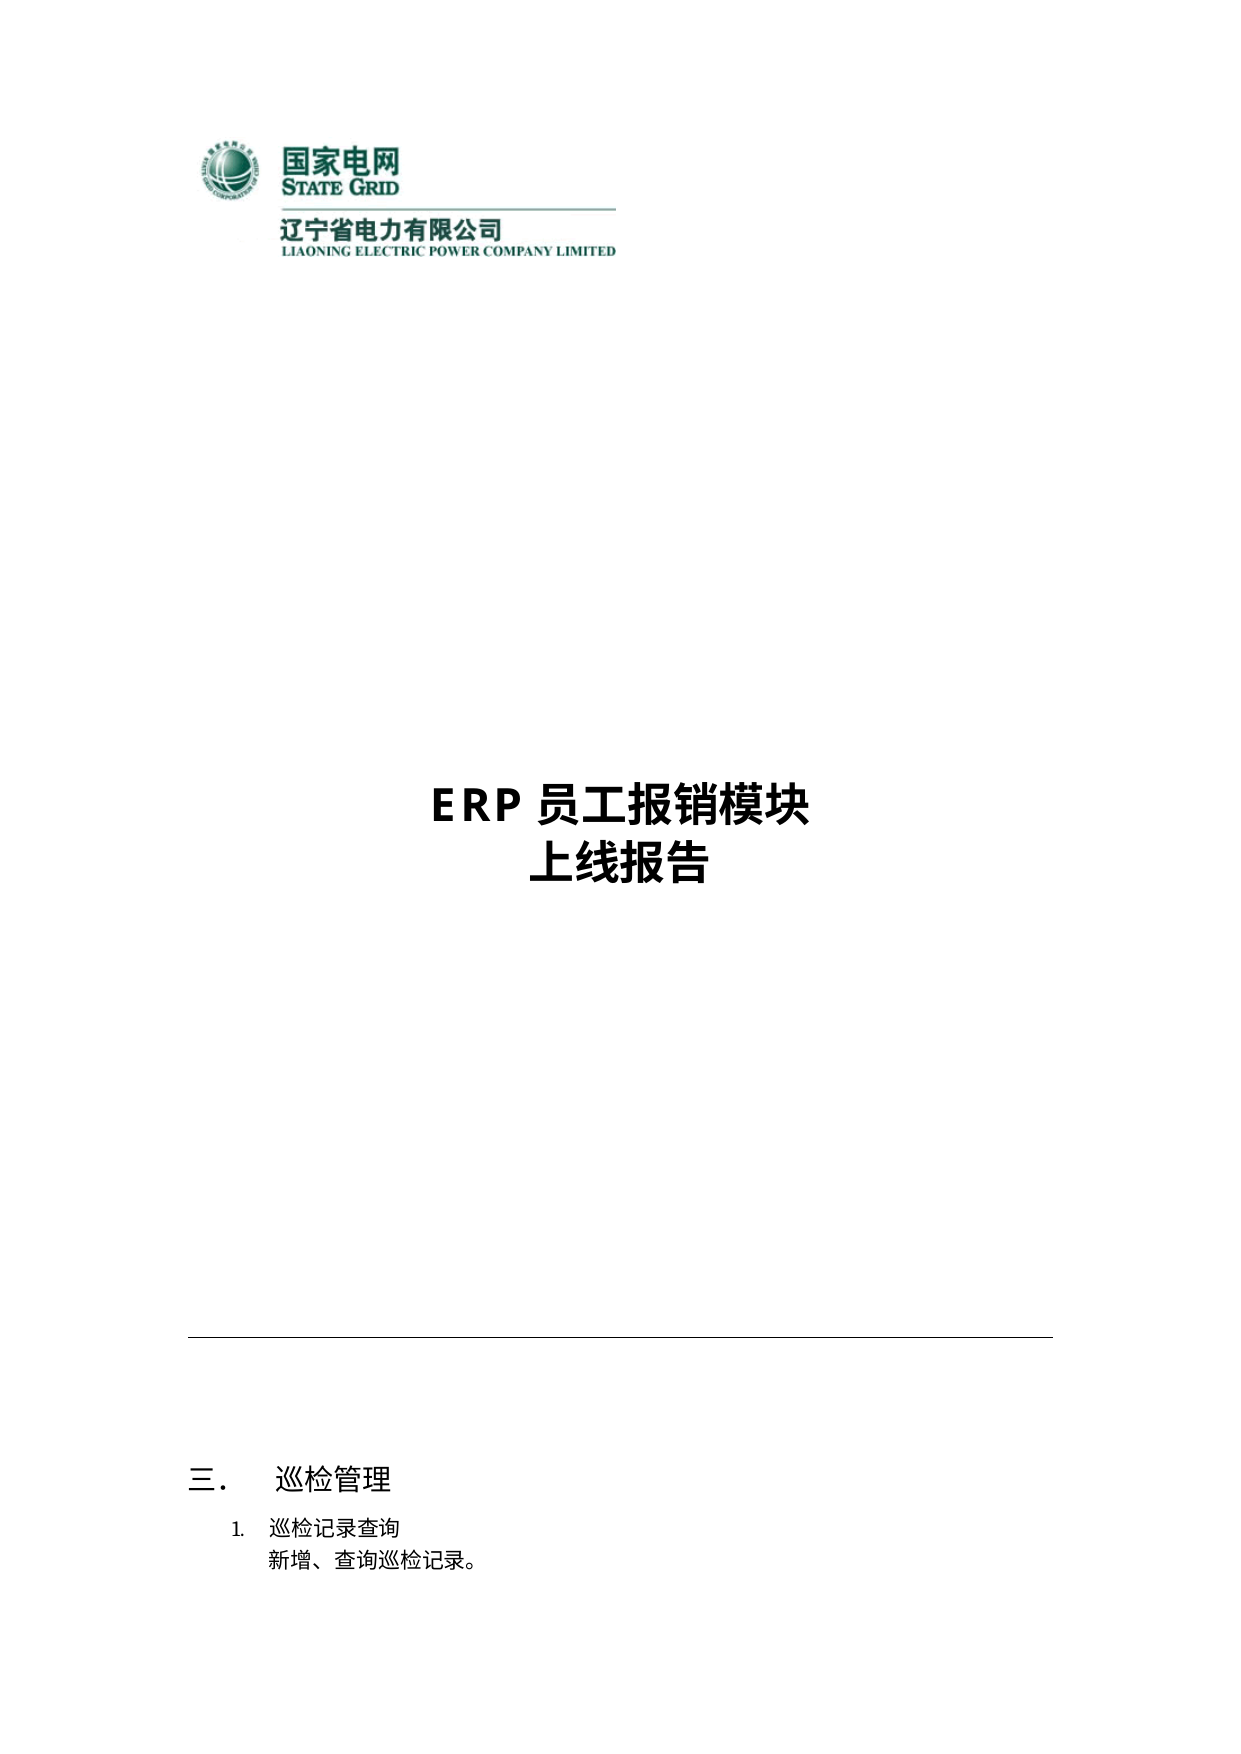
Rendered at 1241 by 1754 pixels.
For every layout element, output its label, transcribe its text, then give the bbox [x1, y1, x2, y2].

list 新增、查询巡检记录。 [269, 1543, 1053, 1576]
list 巡检管理 [187, 1446, 1053, 1511]
list 巡检记录查询 [232, 1511, 1053, 1543]
